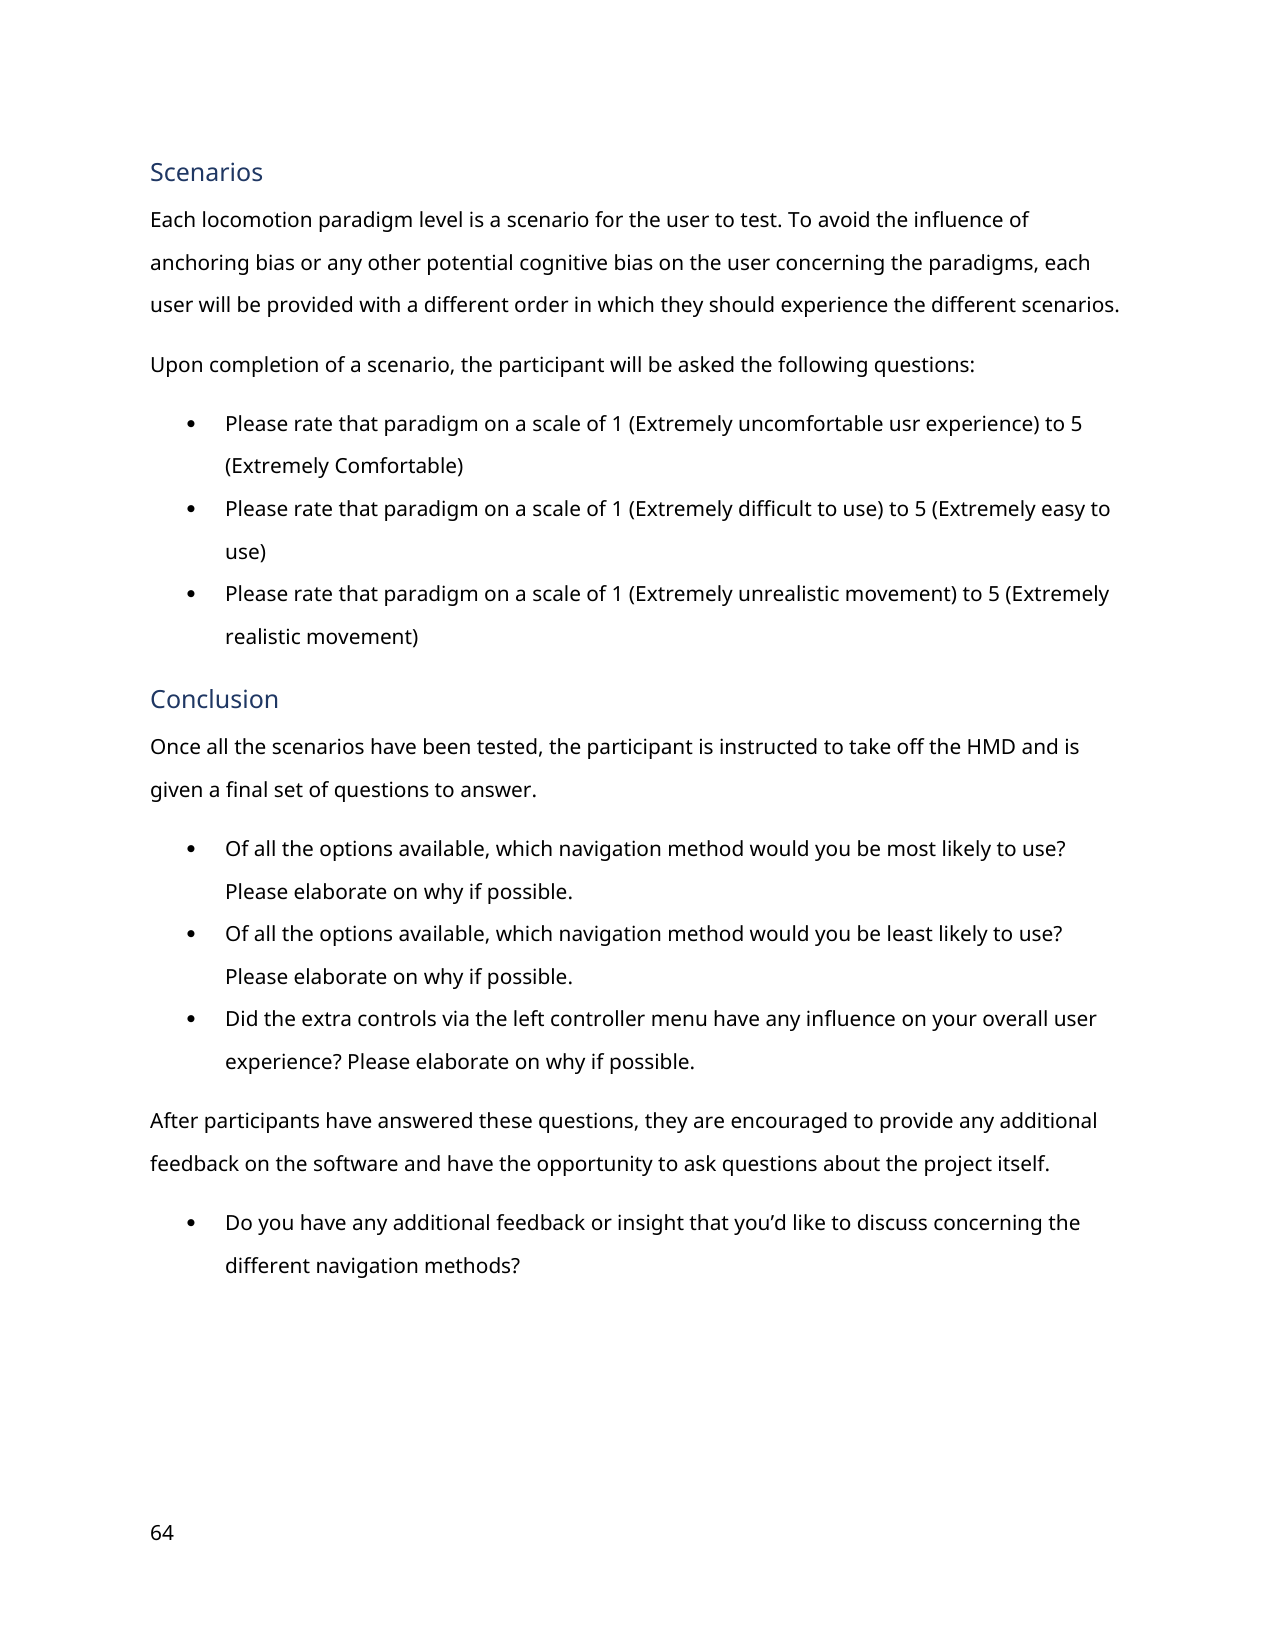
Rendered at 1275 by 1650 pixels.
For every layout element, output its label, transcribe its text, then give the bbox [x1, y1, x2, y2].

text Each locomotion paradigm level is a scenario for the user to test. To avoid the influence of anchoring bias or any other potential cognitive bias on the user concerning the paradigms, each user will be provided with a different order in which they should experience the different scenarios. [150, 205, 1125, 319]
list Did the extra controls via the left controller menu have any influence on your overall user experience? Please elaborate on why if possible. [187, 1004, 1125, 1076]
text Once all the scenarios have been tested, the participant is instructed to take off the HMD and is given a final set of questions to answer. [150, 732, 1125, 803]
list Do you have any additional feedback or insight that you’d like to discuss concerning the different navigation methods? [187, 1208, 1125, 1279]
subtitle Scenarios [150, 154, 1125, 188]
list Please rate that paradigm on a scale of 1 (Extremely difficult to use) to 5 (Extremely easy to use) [187, 494, 1125, 565]
text After participants have answered these questions, they are encouraged to provide any additional feedback on the software and have the opportunity to ask questions about the project itself. [150, 1106, 1125, 1177]
list Of all the options available, which navigation method would you be most likely to use? Please elaborate on why if possible. [187, 834, 1125, 905]
text Upon completion of a scenario, the participant will be asked the following questions: [150, 350, 1125, 378]
subtitle Conclusion [150, 681, 1125, 715]
list Please rate that paradigm on a scale of 1 (Extremely uncomfortable usr experience) to 5 (Extremely Comfortable) [187, 409, 1125, 480]
list Of all the options available, which navigation method would you be least likely to use? Please elaborate on why if possible. [187, 919, 1125, 990]
list Please rate that paradigm on a scale of 1 (Extremely unrealistic movement) to 5 (Extremely realistic movement) [187, 579, 1125, 650]
